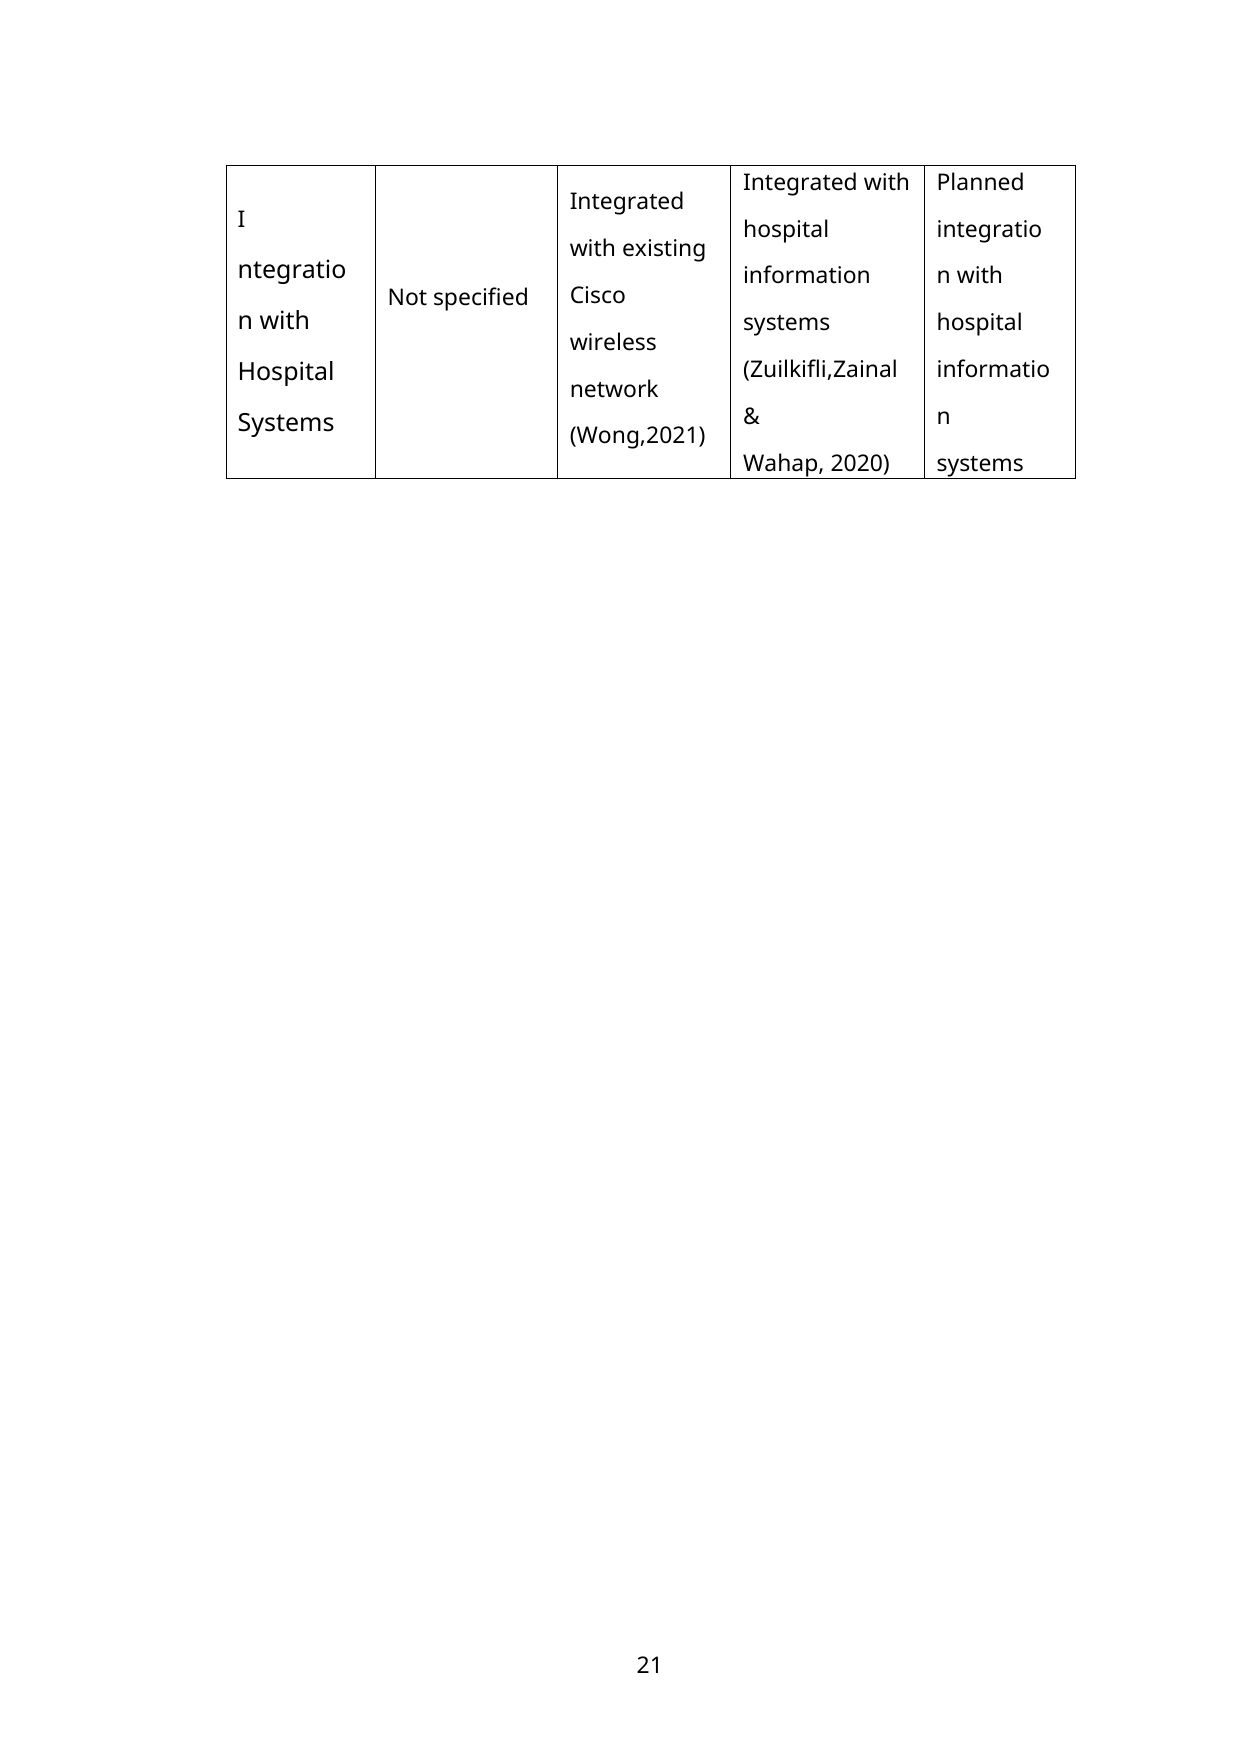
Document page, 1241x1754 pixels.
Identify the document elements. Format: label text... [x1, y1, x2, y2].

table_cell Integrated with existing Cisco wireless network (Wong,2021) [558, 166, 730, 478]
table_cell Not specified [376, 166, 557, 478]
table_cell Integration with Hospital Systems [227, 166, 375, 478]
table_cell Integrated with hospital information systems (Zuilkifli,Zainal & Wahap, 2020) [731, 166, 924, 478]
table_cell Planned integration with hospital information systems [925, 166, 1075, 478]
